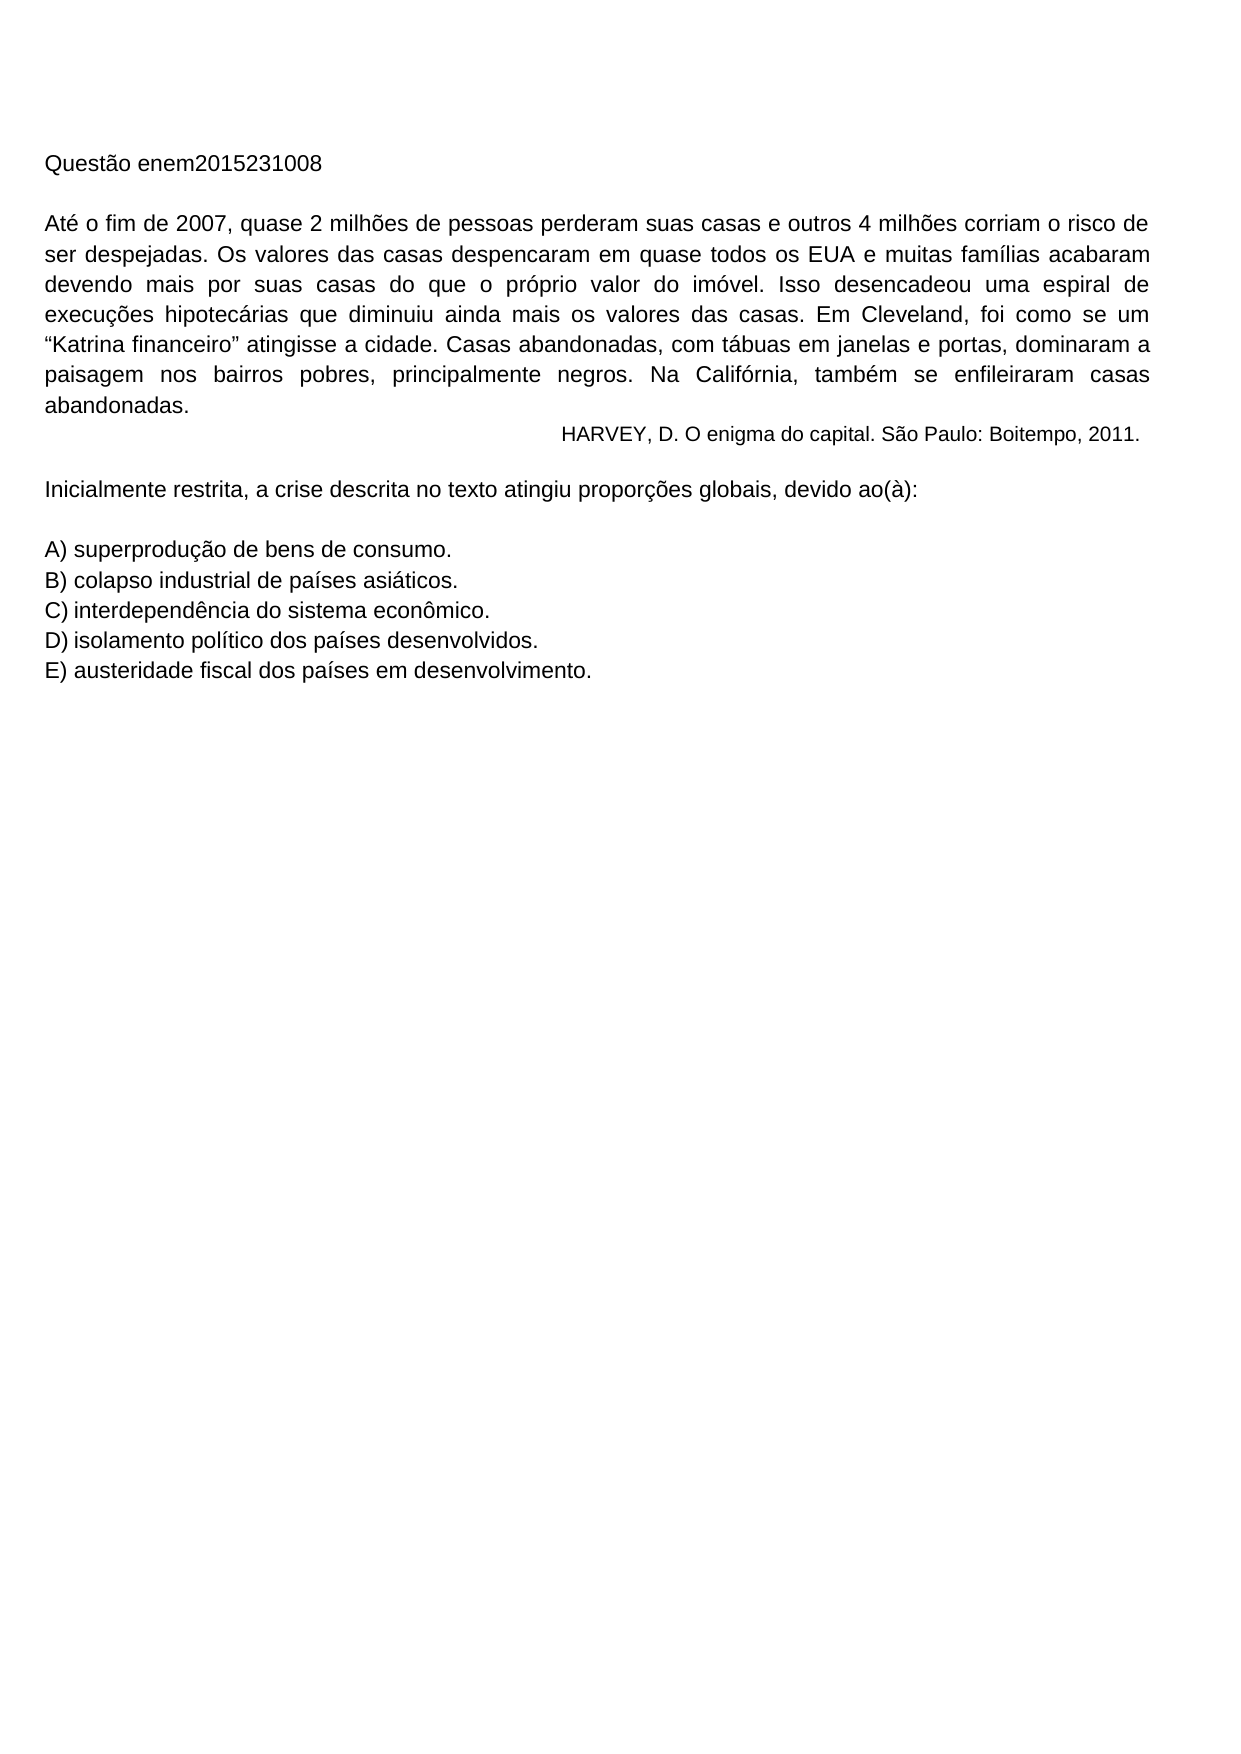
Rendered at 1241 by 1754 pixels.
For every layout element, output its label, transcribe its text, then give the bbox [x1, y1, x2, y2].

list interdependência do sistema econômico. [44, 597, 1151, 623]
text Até o fim de 2007, quase 2 milhões de pessoas perderam suas casas e outros 4 milhões corriam o risco de ser despejadas. Os valores das casas despencaram em quase todos os EUA e muitas famílias acabaram devendo mais por suas casas do que o próprio valor do imóvel. Isso desencadeou uma espiral de execuções hipotecárias que diminuiu ainda mais os valores das casas. Em Cleveland, foi como se um “Katrina financeiro” atingisse a cidade. Casas abandonadas, com tábuas em janelas e portas, dominaram a paisagem nos bairros pobres, principalmente negros. Na Califórnia, também se enfileiraram casas abandonadas. [44, 210, 1151, 418]
text HARVEY, D. O enigma do capital. São Paulo: Boitempo, 2011. [561, 422, 1151, 446]
list isolamento político dos países desenvolvidos. [44, 627, 1151, 653]
text Inicialmente restrita, a crise descrita no texto atingiu proporções globais, devido ao(à): [44, 476, 1151, 502]
list austeridade fiscal dos países em desenvolvimento. [44, 657, 1151, 684]
list superprodução de bens de consumo. [44, 536, 1151, 563]
text Questão enem2015231008 [44, 150, 1090, 176]
list colapso industrial de países asiáticos. [44, 567, 1151, 593]
